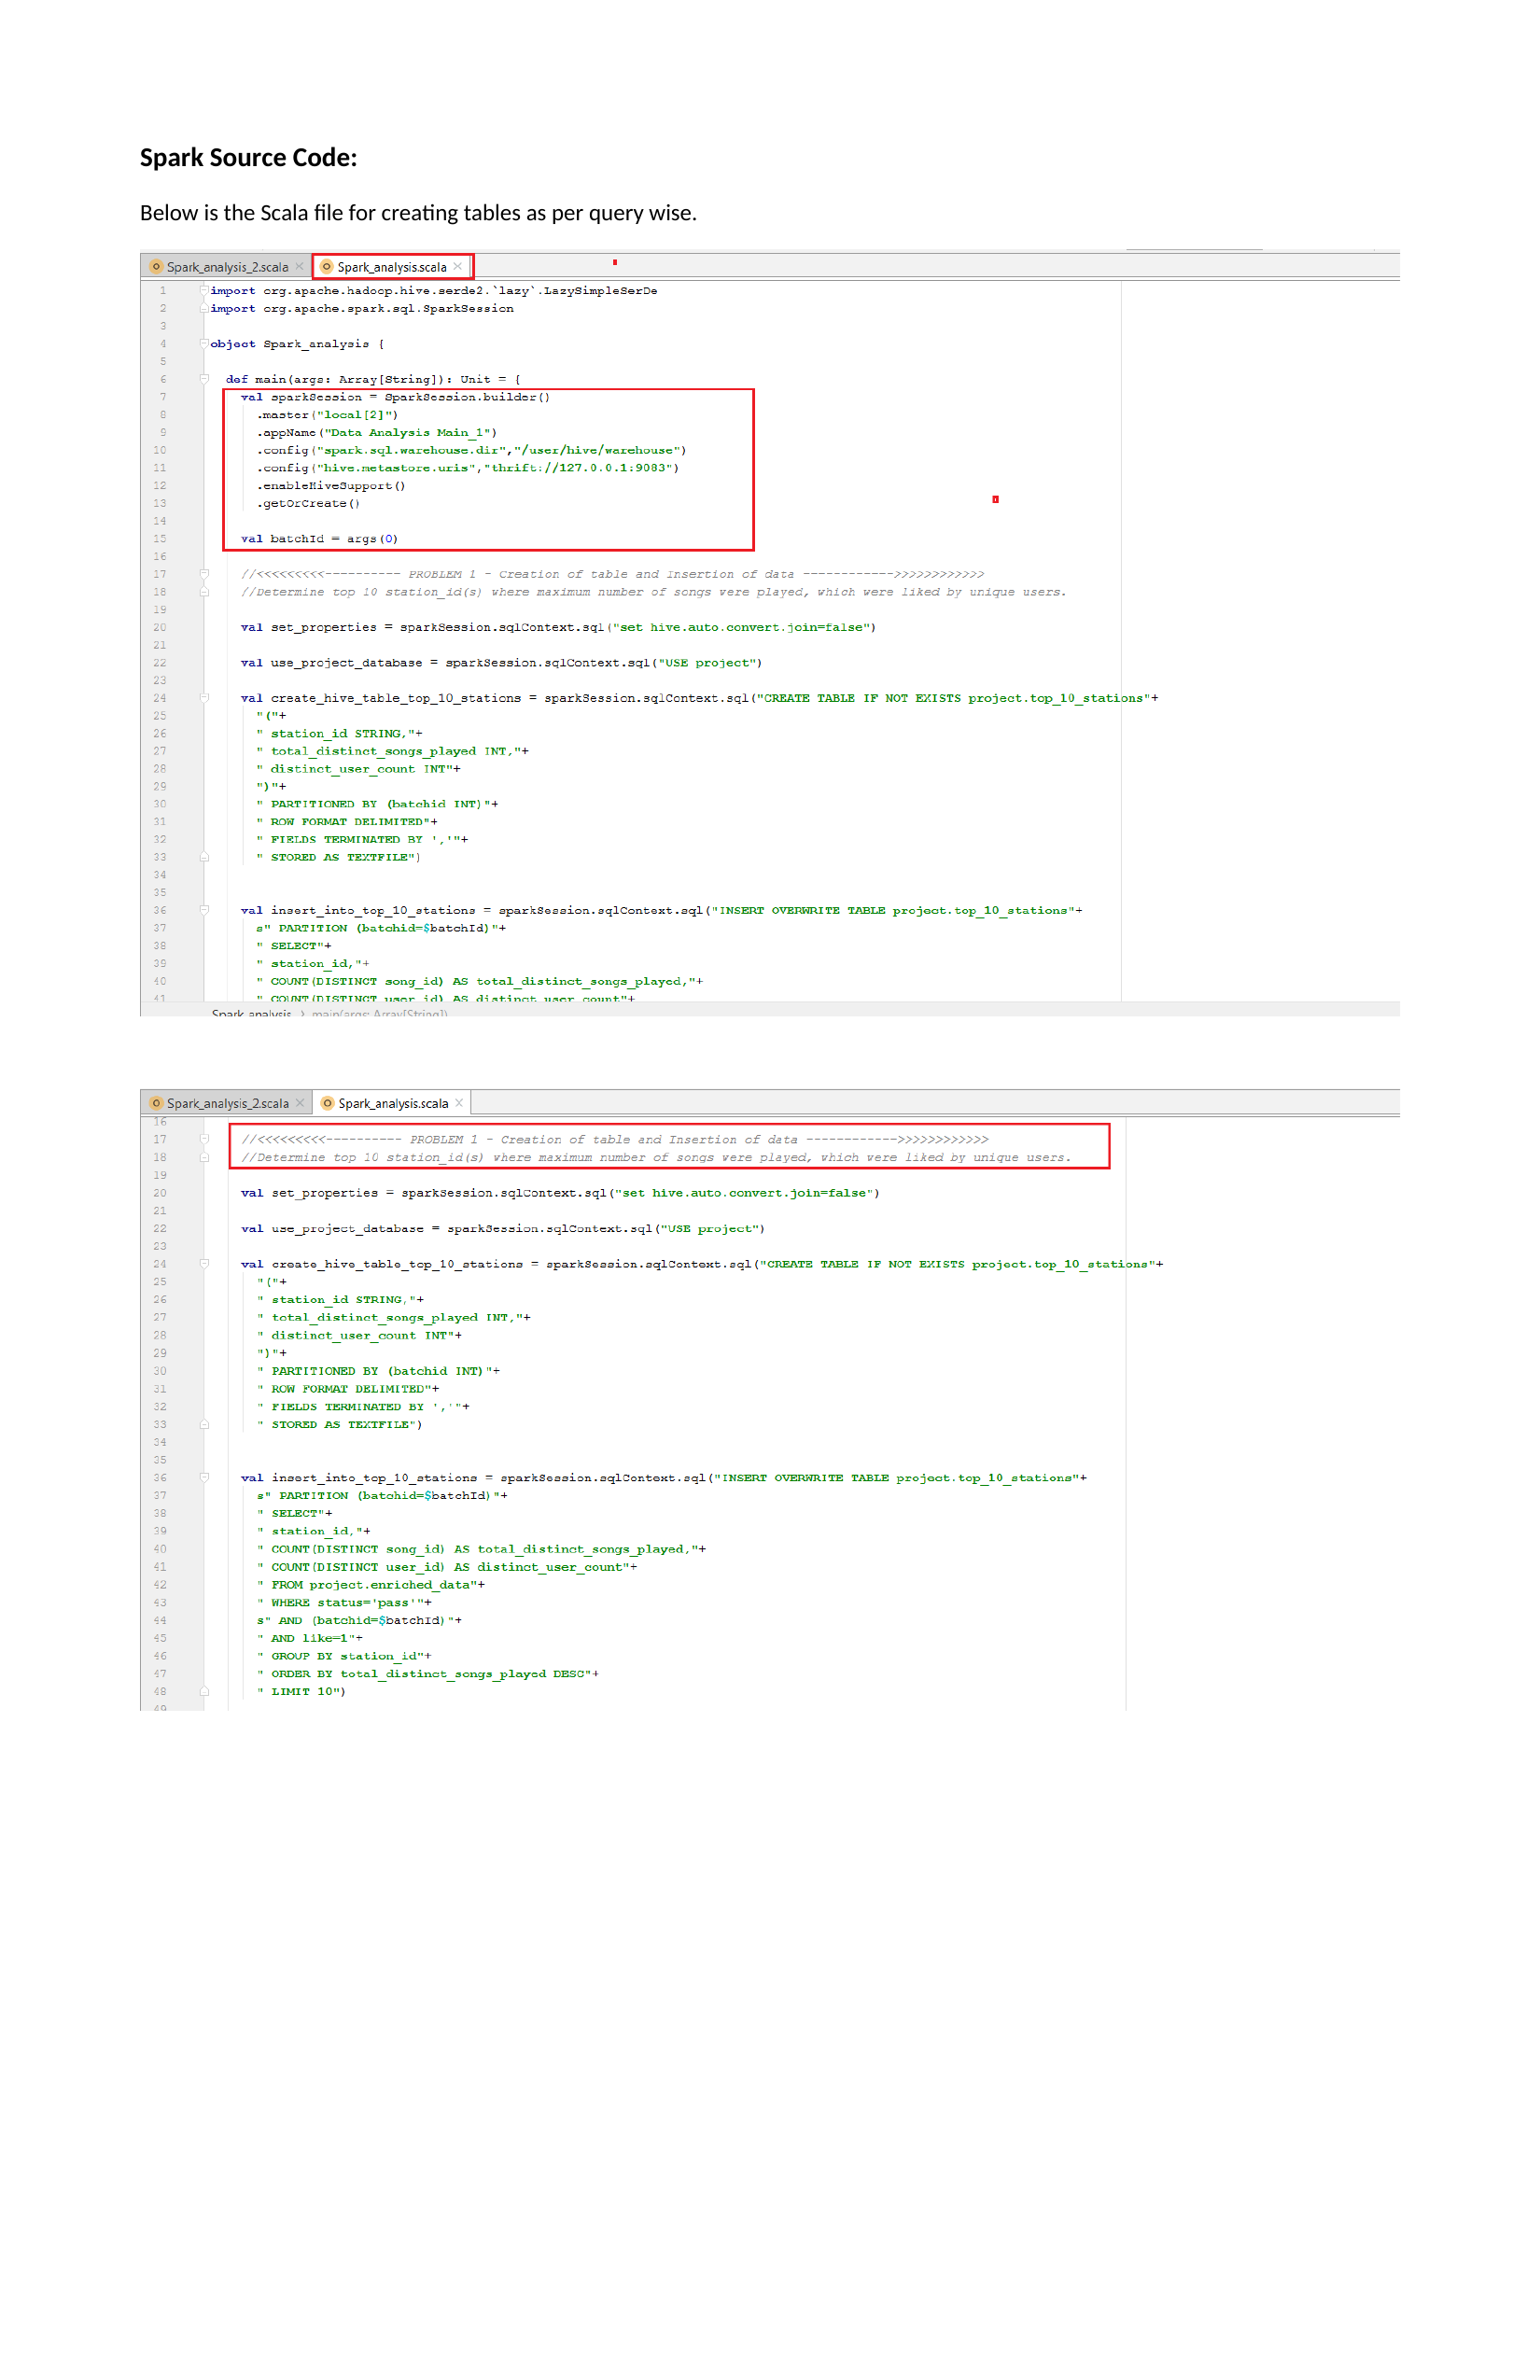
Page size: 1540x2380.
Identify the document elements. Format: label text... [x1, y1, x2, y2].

text Spark Source Code: [140, 140, 1400, 174]
picture [140, 249, 1400, 1016]
picture [140, 1088, 1400, 1711]
text Below is the Scala file for creating tables as per query wise. [140, 198, 1400, 226]
